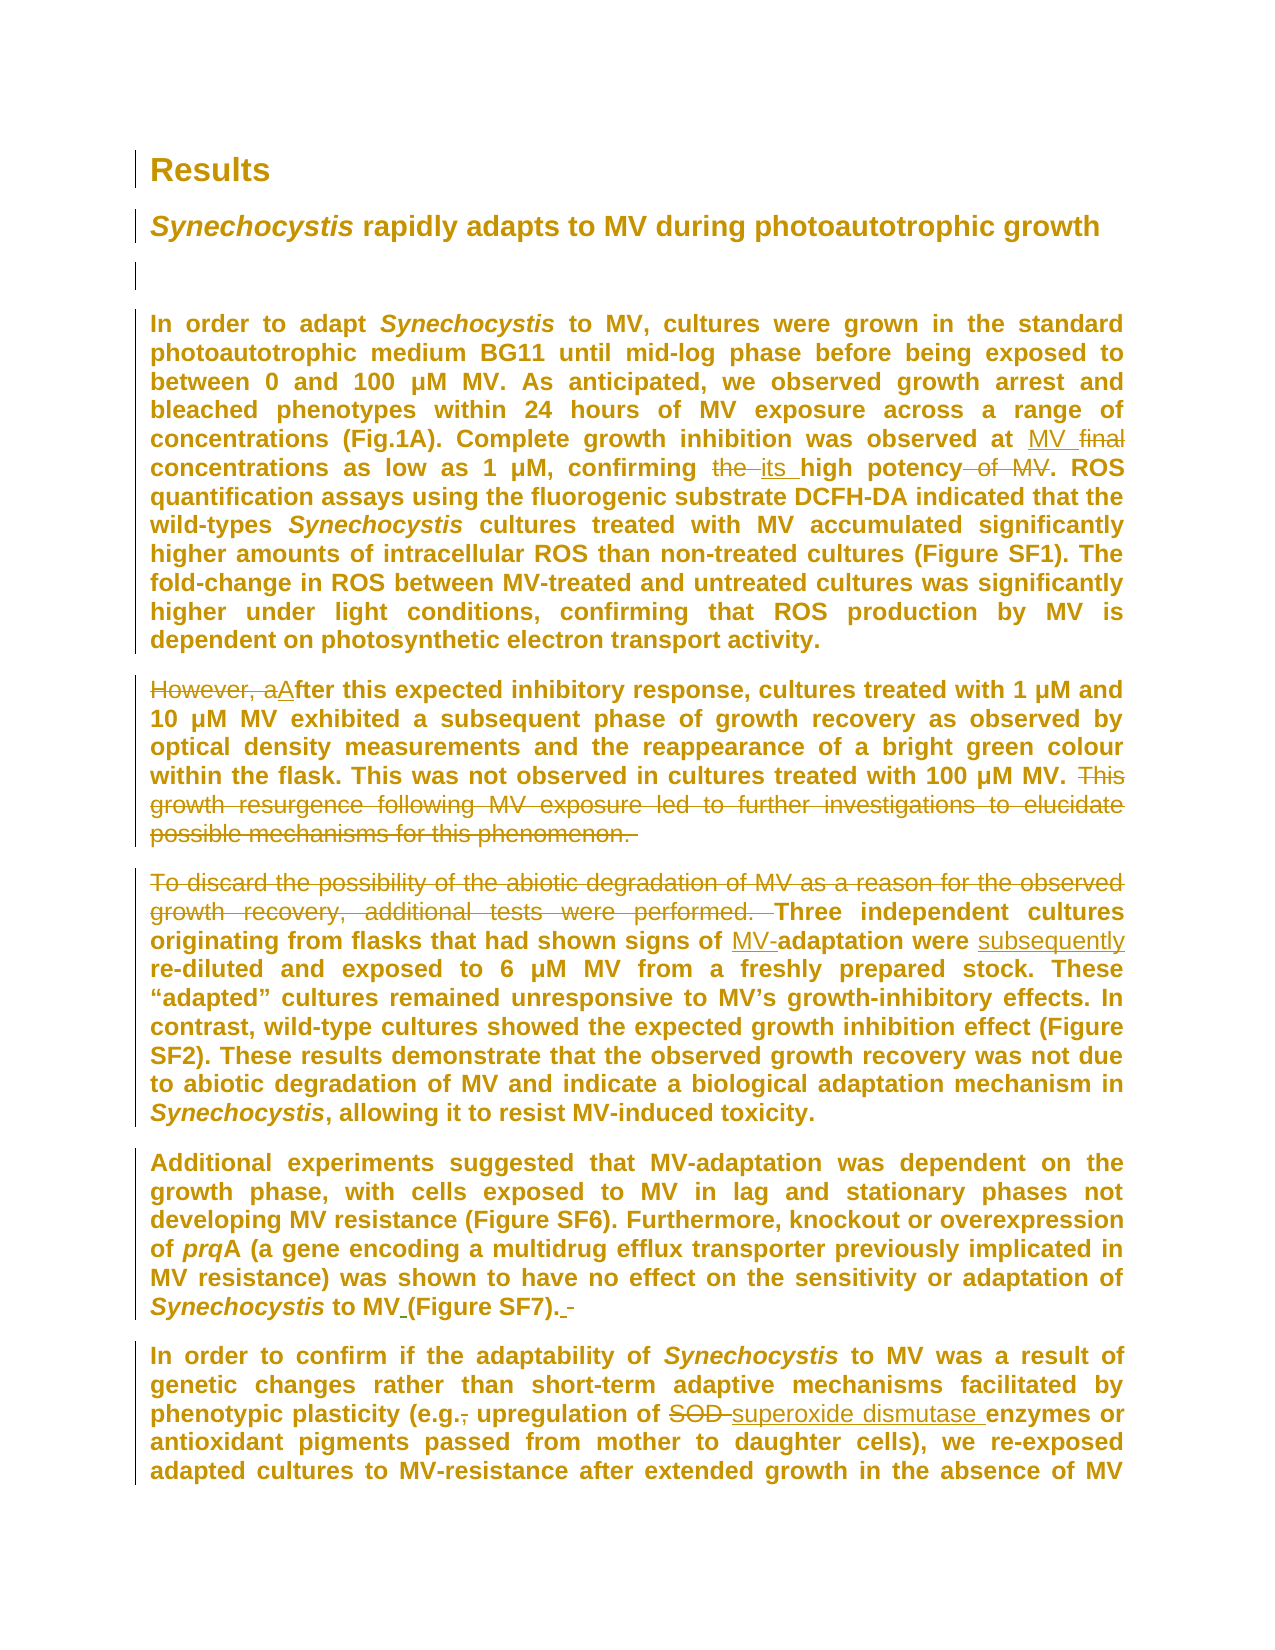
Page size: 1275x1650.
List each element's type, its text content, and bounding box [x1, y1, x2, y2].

subtitle Results [150, 150, 1125, 188]
text Three independent cultures originating from flasks that had shown signs of adaptation were re-diluted and exposed to 6 μM MV from a freshly prepared stock. These “adapted” cultures remained unresponsive to MV’s growth-inhibitory effects. In contrast, wild-type cultures showed the expected growth inhibition effect (Figure SF2). These results demonstrate that the observed growth recovery was not due to abiotic degradation of MV and indicate a biological adaptation mechanism in Synechocystis, allowing it to resist MV-induced toxicity. [150, 885, 1125, 1127]
text fter this expected inhibitory response, cultures treated with 1 μM and 10 μM MV exhibited a subsequent phase of growth recovery as observed by optical density measurements and the reappearance of a bright green colour within the flask. This was not observed in cultures treated with 100 μM MV. [150, 807, 1125, 847]
text fter this expected inhibitory response, cultures treated with 1 μM and 10 μM MV exhibited a subsequent phase of growth recovery as observed by optical density measurements and the reappearance of a bright green colour within the flask. This was not observed in cultures treated with 100 μM MV. [150, 675, 1125, 806]
subtitle Synechocystis rapidly adapts to MV during photoautotrophic growth [150, 209, 1125, 243]
text Additional experiments suggested that MV-adaptation was dependent on the growth phase, with cells exposed to MV in lag and stationary phases not developing MV resistance (Figure SF6). Furthermore, knockout or overexpression of prqA (a gene encoding a multidrug efflux transporter previously implicated in MV resistance) was shown to have no effect on the sensitivity or adaptation of Synechocystis to MV(Figure SF7). [150, 1148, 1125, 1320]
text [150, 1341, 1125, 1485]
text In order to adapt Synechocystis to MV, cultures were grown in the standard photoautotrophic medium BG11 until mid-log phase before being exposed to between 0 and 100 μM MV. As anticipated, we observed growth arrest and bleached phenotypes within 24 hours of MV exposure across a range of concentrations (Fig.1A). Complete growth inhibition was observed at concentrations as low as 1 μM, confirming high potency. ROS quantification assays using the fluorogenic substrate DCFH-DA indicated that the wild-types Synechocystis cultures treated with MV accumulated significantly higher amounts of intracellular ROS than non-treated cultures (Figure SF1). The fold-change in ROS between MV-treated and untreated cultures was significantly higher under light conditions, confirming that ROS production by MV is dependent on photosynthetic electron transport activity. [150, 309, 1125, 654]
